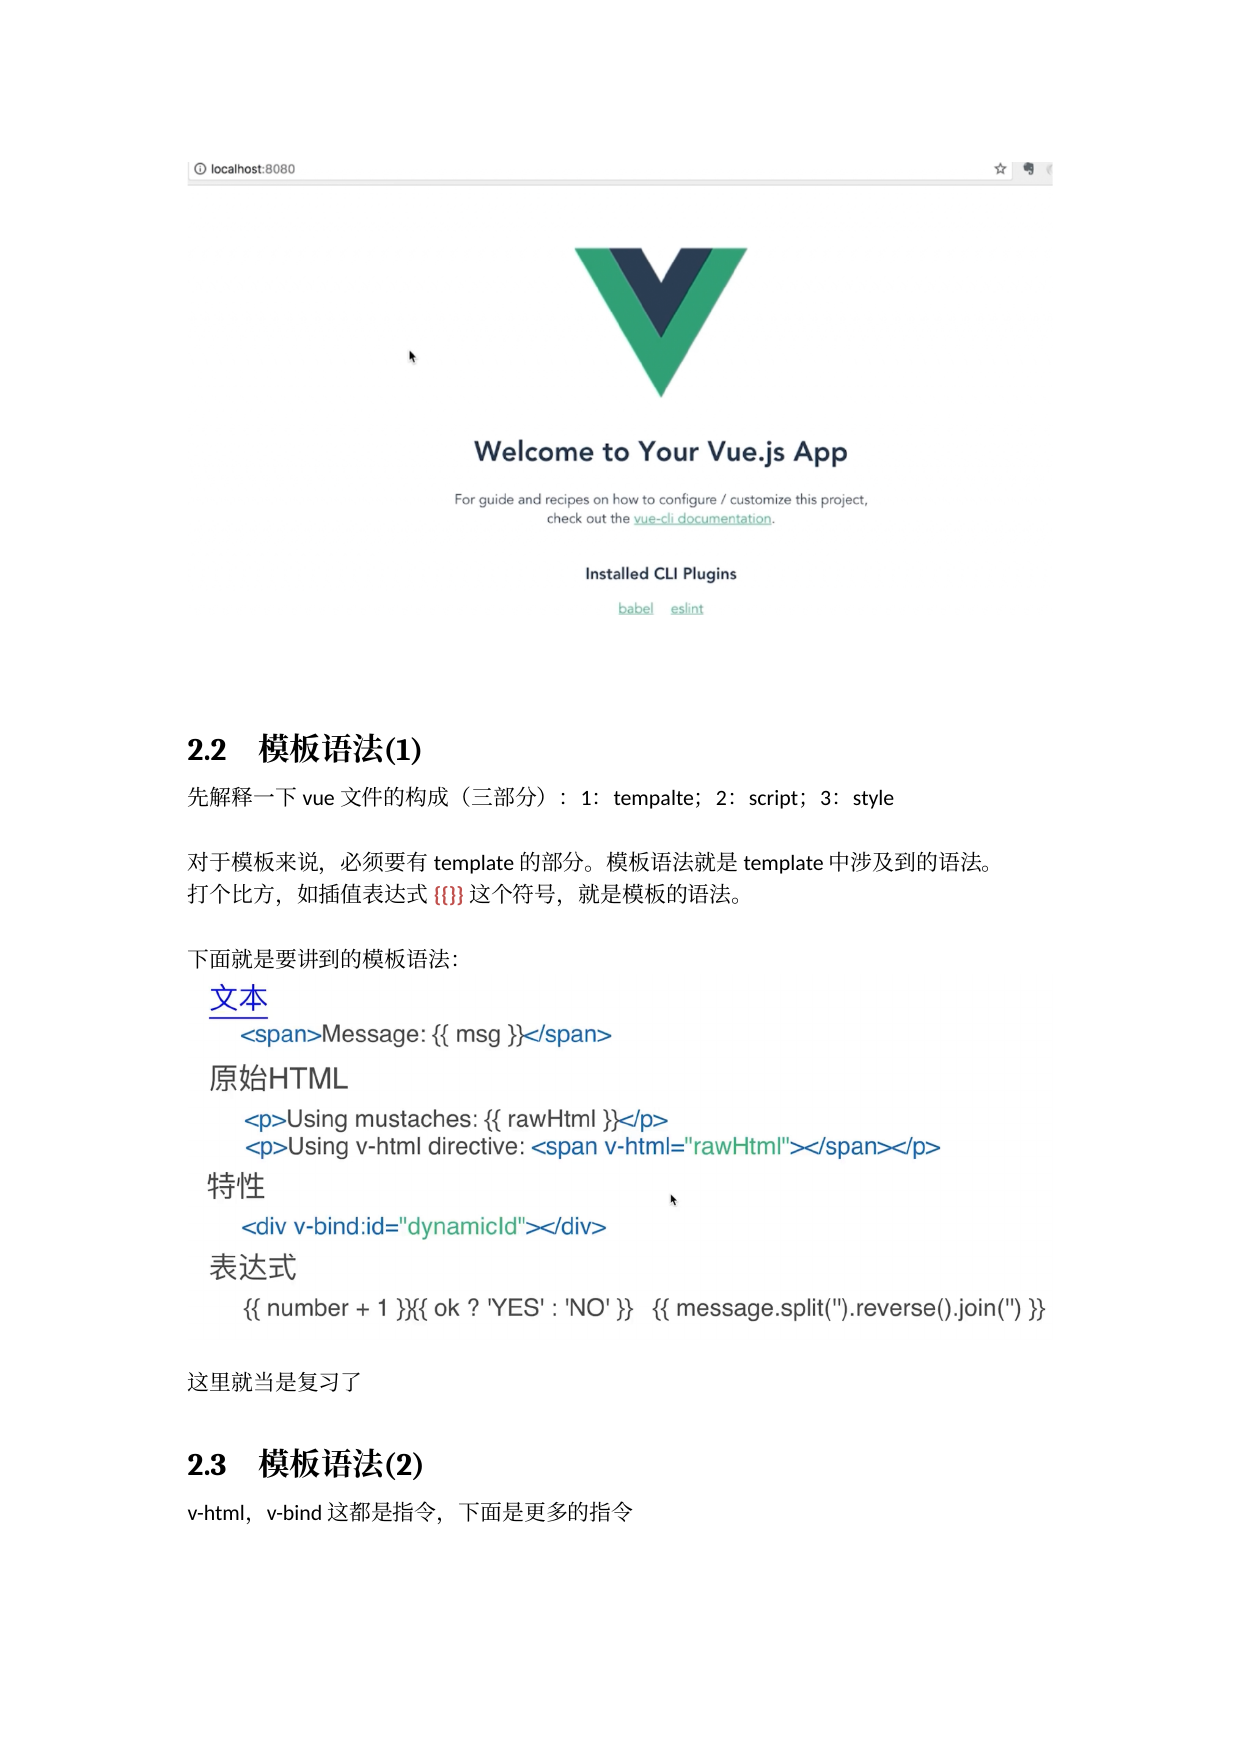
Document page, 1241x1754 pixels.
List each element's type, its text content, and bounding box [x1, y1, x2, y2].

text 先解释一下 vue 文件的构成（三部分）：1：tempalte；2：script；3：style [187, 779, 1053, 812]
text 这里就当是复习了 [187, 1364, 1053, 1397]
subtitle 模板语法(1) [187, 714, 1053, 779]
subtitle 模板语法(2) [187, 1429, 1053, 1494]
text 对于模板来说，必须要有 template 的部分。模板语法就是 template 中涉及到的语法。 [187, 844, 1053, 877]
text 下面就是要讲到的模板语法： [187, 942, 1053, 974]
text v-html，v-bind 这都是指令，下面是更多的指令 [187, 1494, 1053, 1527]
picture [187, 162, 1053, 615]
picture [187, 974, 1053, 1340]
text 打个比方，如插值表达式 {{}} 这个符号，就是模板的语法。 [187, 877, 1053, 909]
